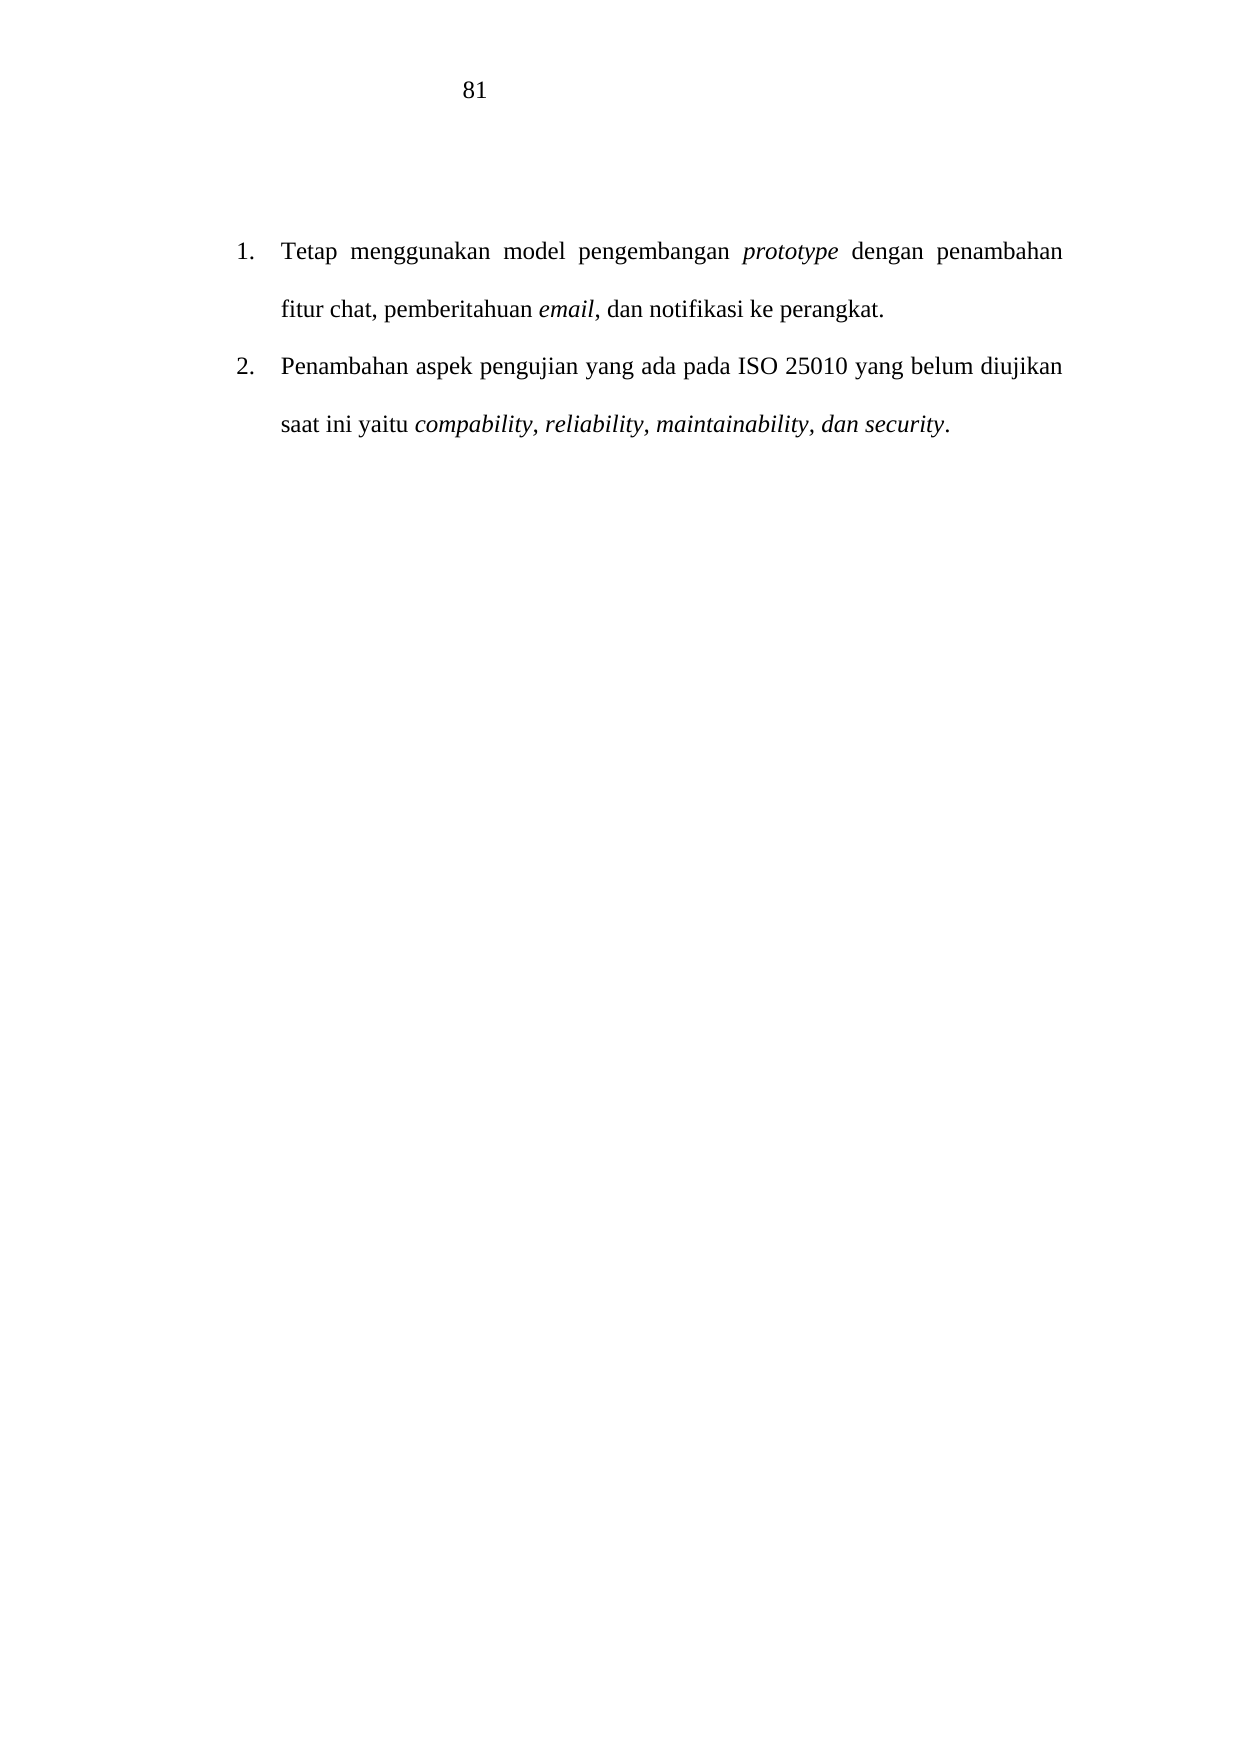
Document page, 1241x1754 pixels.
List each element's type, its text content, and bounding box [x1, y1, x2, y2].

list Penambahan aspek pengujian yang ada pada ISO 25010 yang belum diujikan saat ini yaitu compability, reliability, maintainability, dan security. [236, 351, 1063, 437]
list Tetap menggunakan model pengembangan prototype dengan penambahan fitur chat, pemberitahuan email, dan notifikasi ke perangkat. [236, 236, 1063, 322]
